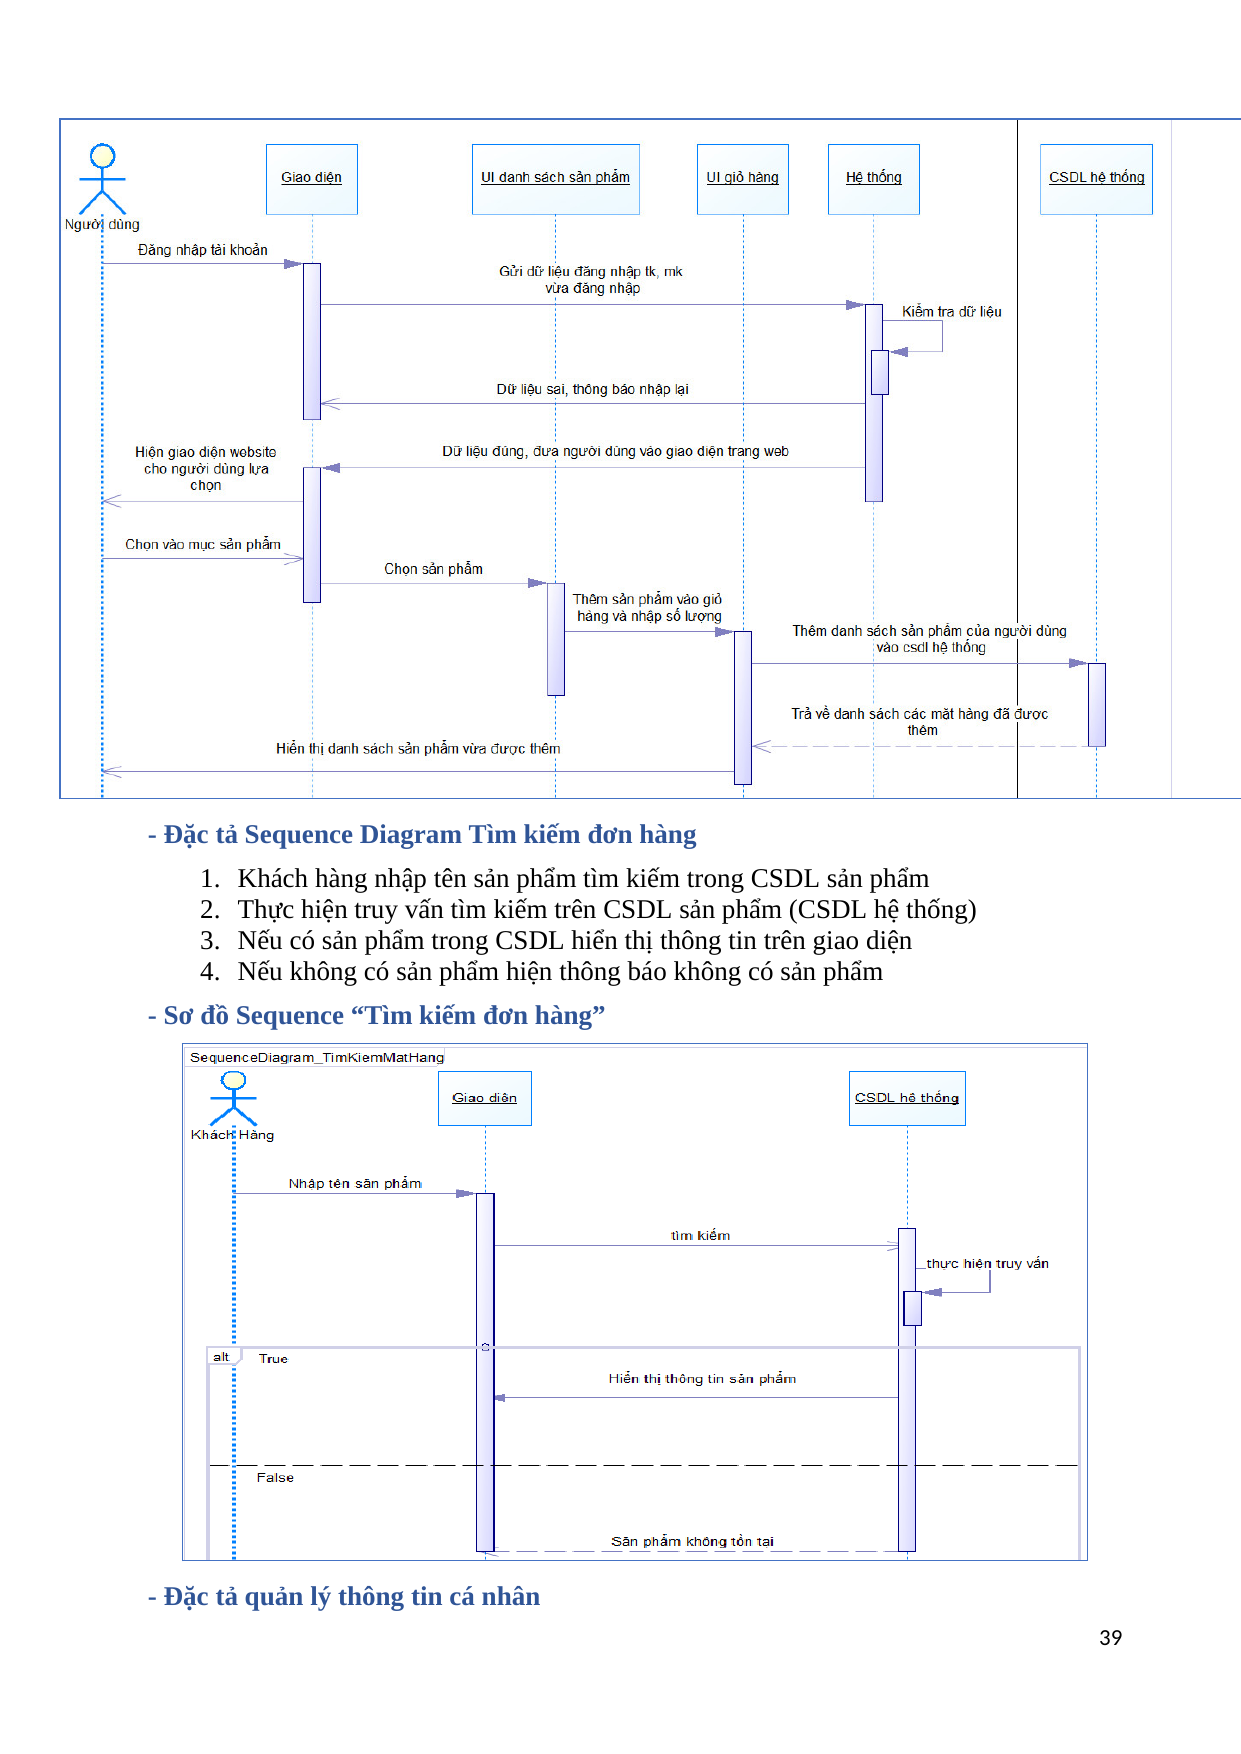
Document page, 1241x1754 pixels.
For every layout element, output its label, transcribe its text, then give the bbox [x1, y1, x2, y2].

list Thực hiện truy vấn tìm kiếm trên CSDL sản phẩm (CSDL hệ thống) [200, 893, 1122, 924]
picture [183, 1044, 1087, 1560]
list Khách hàng nhập tên sản phẩm tìm kiếm trong CSDL sản phẩm [200, 862, 1122, 893]
list Nếu không có sản phẩm hiện thông báo không có sản phẩm [200, 955, 1122, 986]
list Nếu có sản phẩm trong CSDL hiển thị thông tin trên giao diện [200, 924, 1122, 955]
text - Sơ đồ Sequence “Tìm kiếm đơn hàng” [148, 999, 1122, 1030]
text - Đặc tả quản lý thông tin cá nhân [148, 1580, 1122, 1611]
text - Đặc tả Sequence Diagram Tìm kiếm đơn hàng [148, 818, 1122, 849]
picture [61, 120, 1241, 798]
